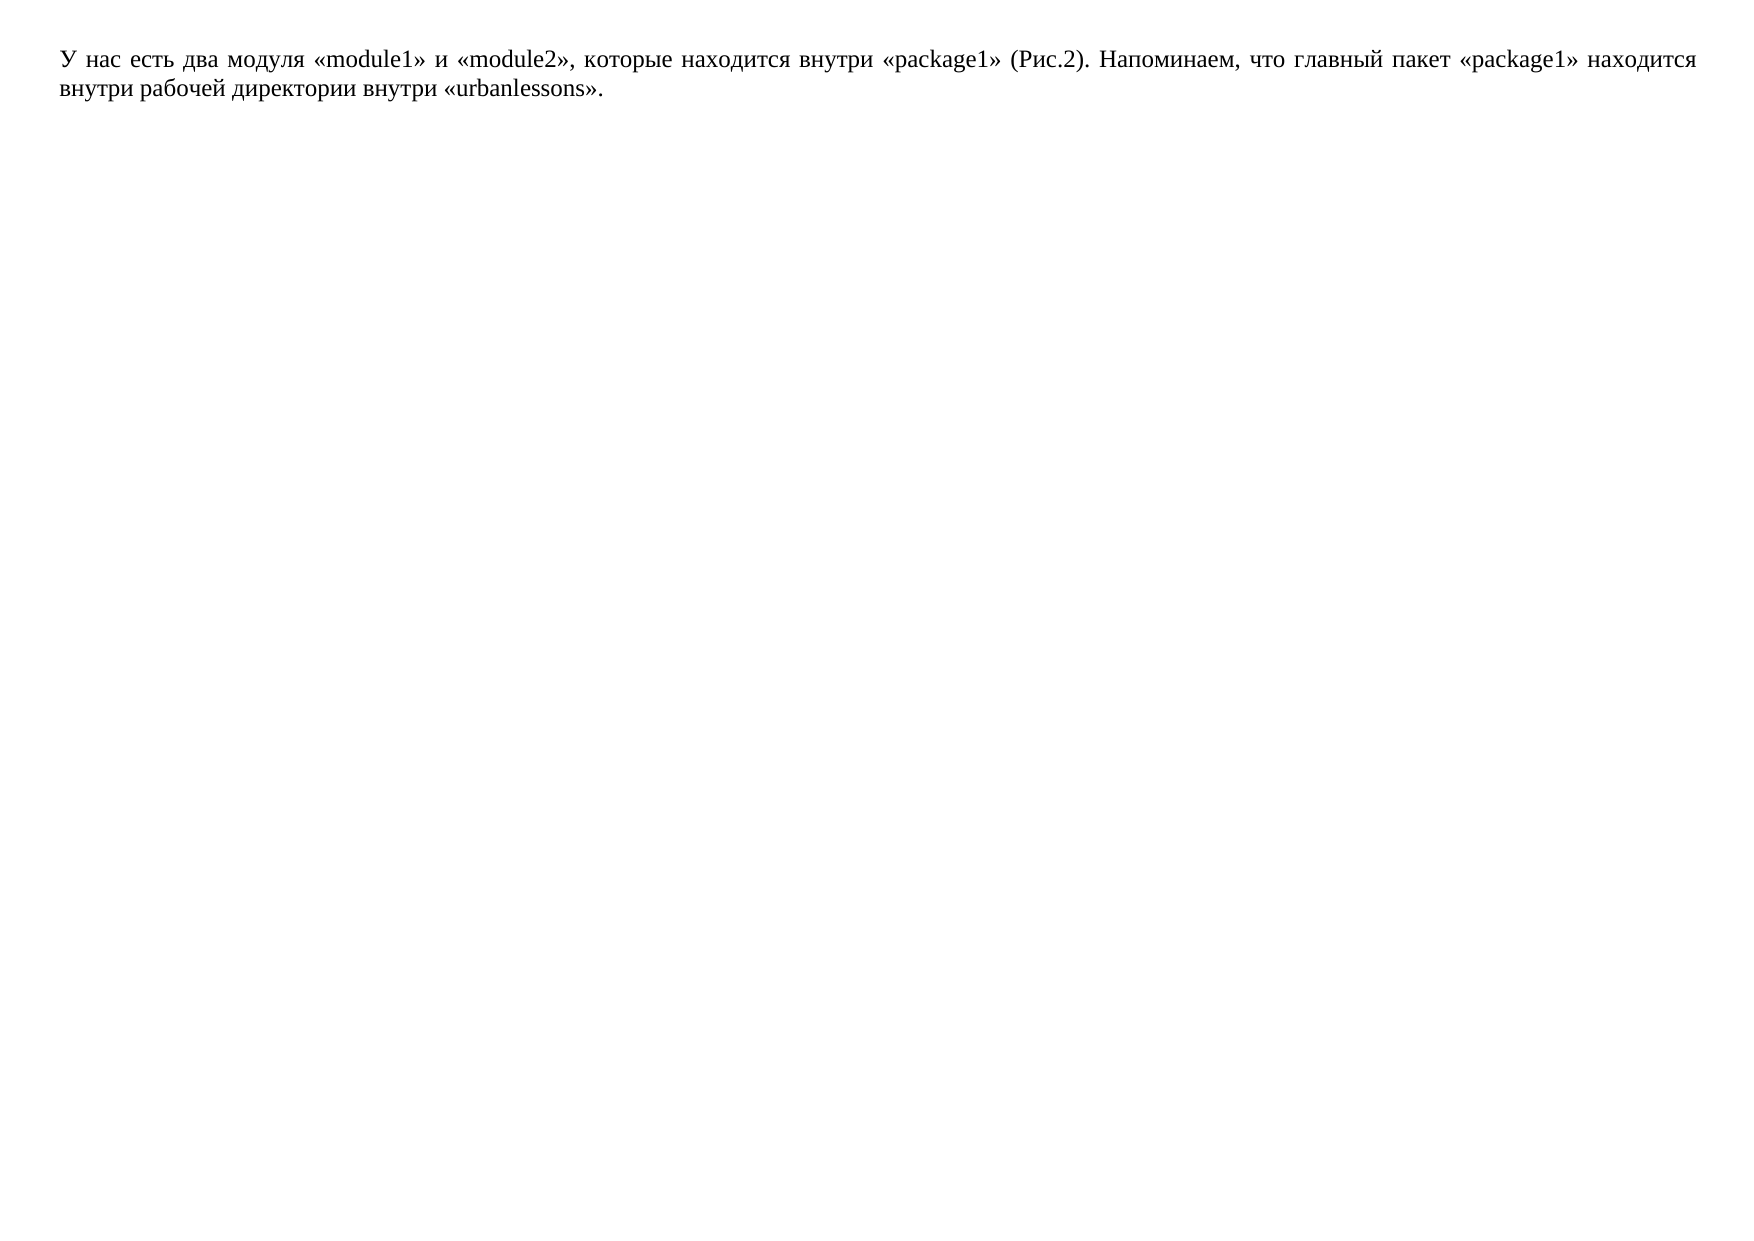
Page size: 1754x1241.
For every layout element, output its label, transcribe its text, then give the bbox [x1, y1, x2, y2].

text У нас есть два модуля «module1» и «module2», которые находится внутри «package1» (Рис.2). Напоминаем, что главный пакет «package1» находится внутри рабочей директории внутри «urbanlessons». [59, 44, 1698, 102]
